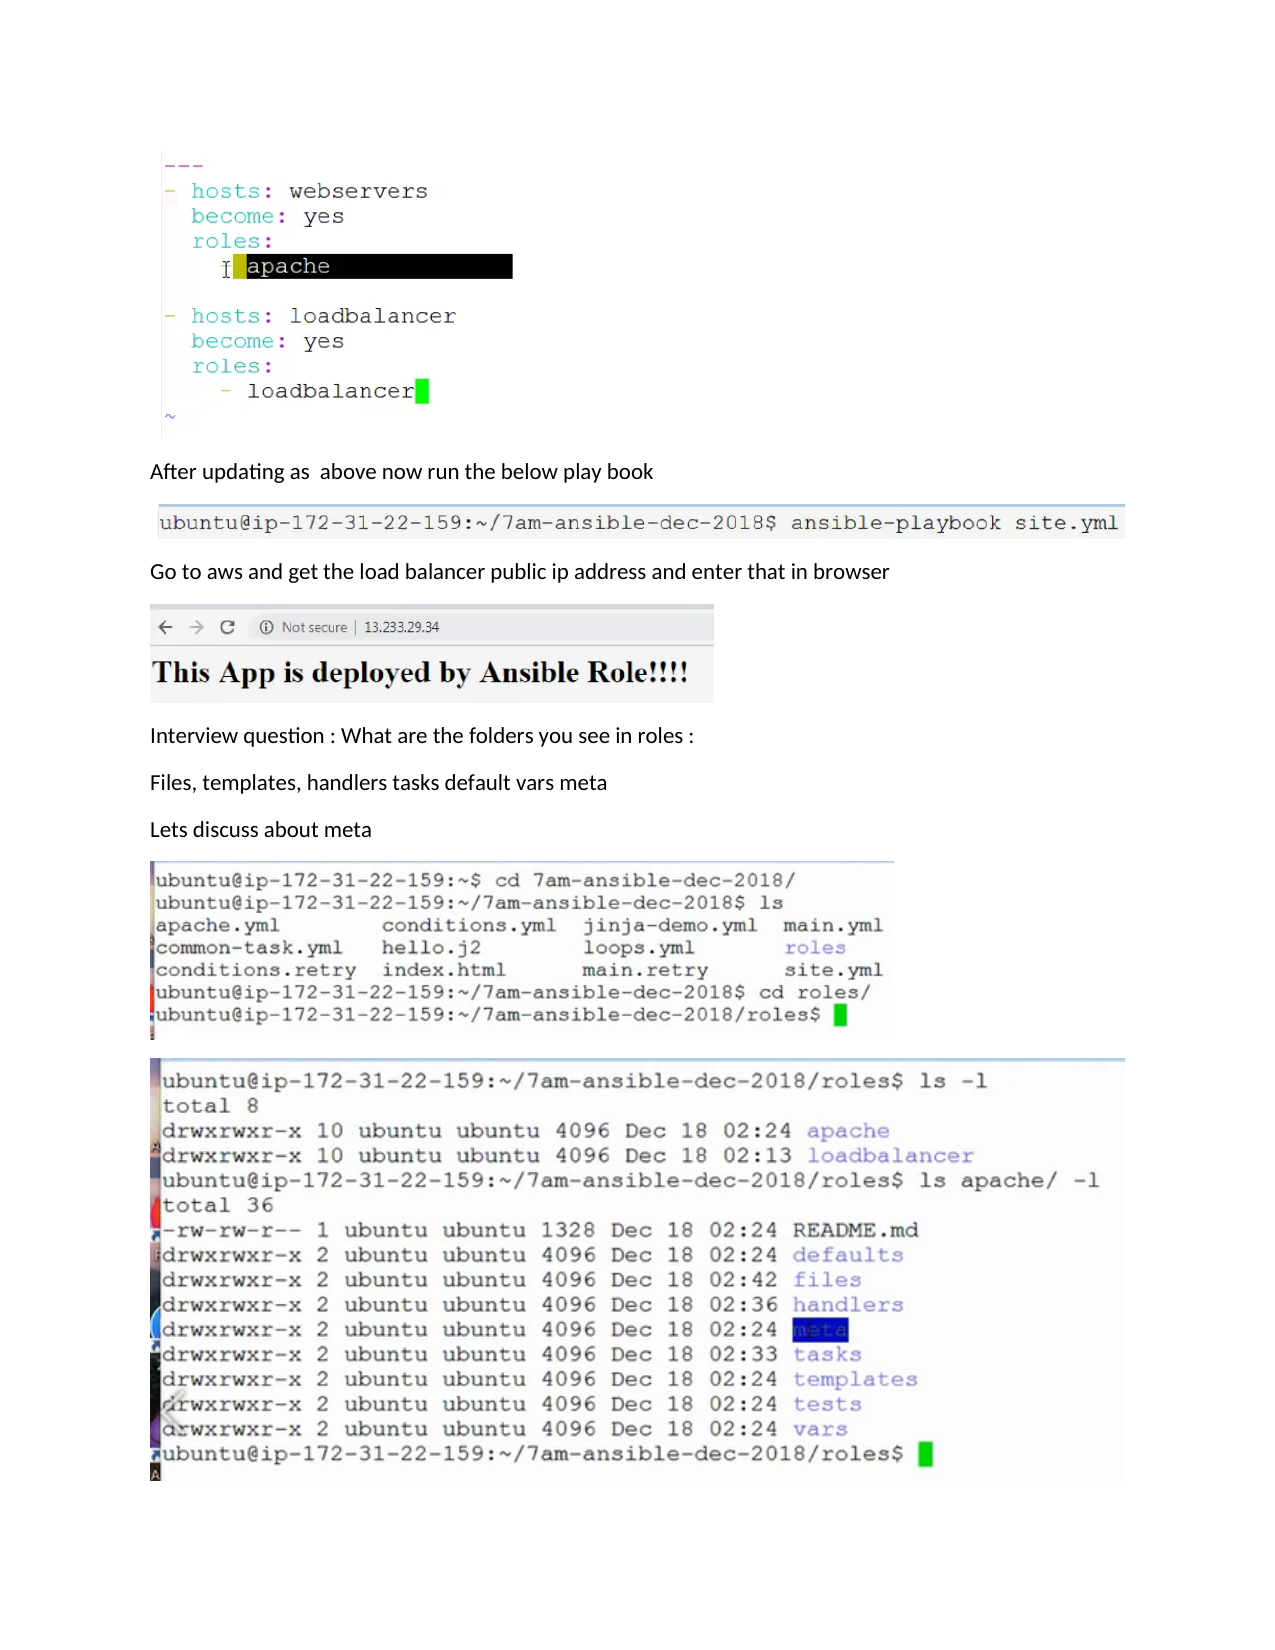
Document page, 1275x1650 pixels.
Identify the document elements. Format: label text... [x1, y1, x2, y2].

text Files, templates, handlers tasks default vars meta [150, 768, 1125, 796]
picture [150, 604, 714, 703]
picture [150, 150, 513, 439]
picture [150, 504, 1125, 539]
text Go to aws and get the load balancer public ip address and enter that in browser [150, 557, 1125, 586]
picture [150, 861, 894, 1040]
picture [150, 1058, 1125, 1481]
text Interview question : What are the folders you see in roles : [150, 721, 1125, 749]
text After updating as above now run the below play book [150, 457, 1125, 486]
text Lets discuss about meta [150, 815, 1125, 843]
